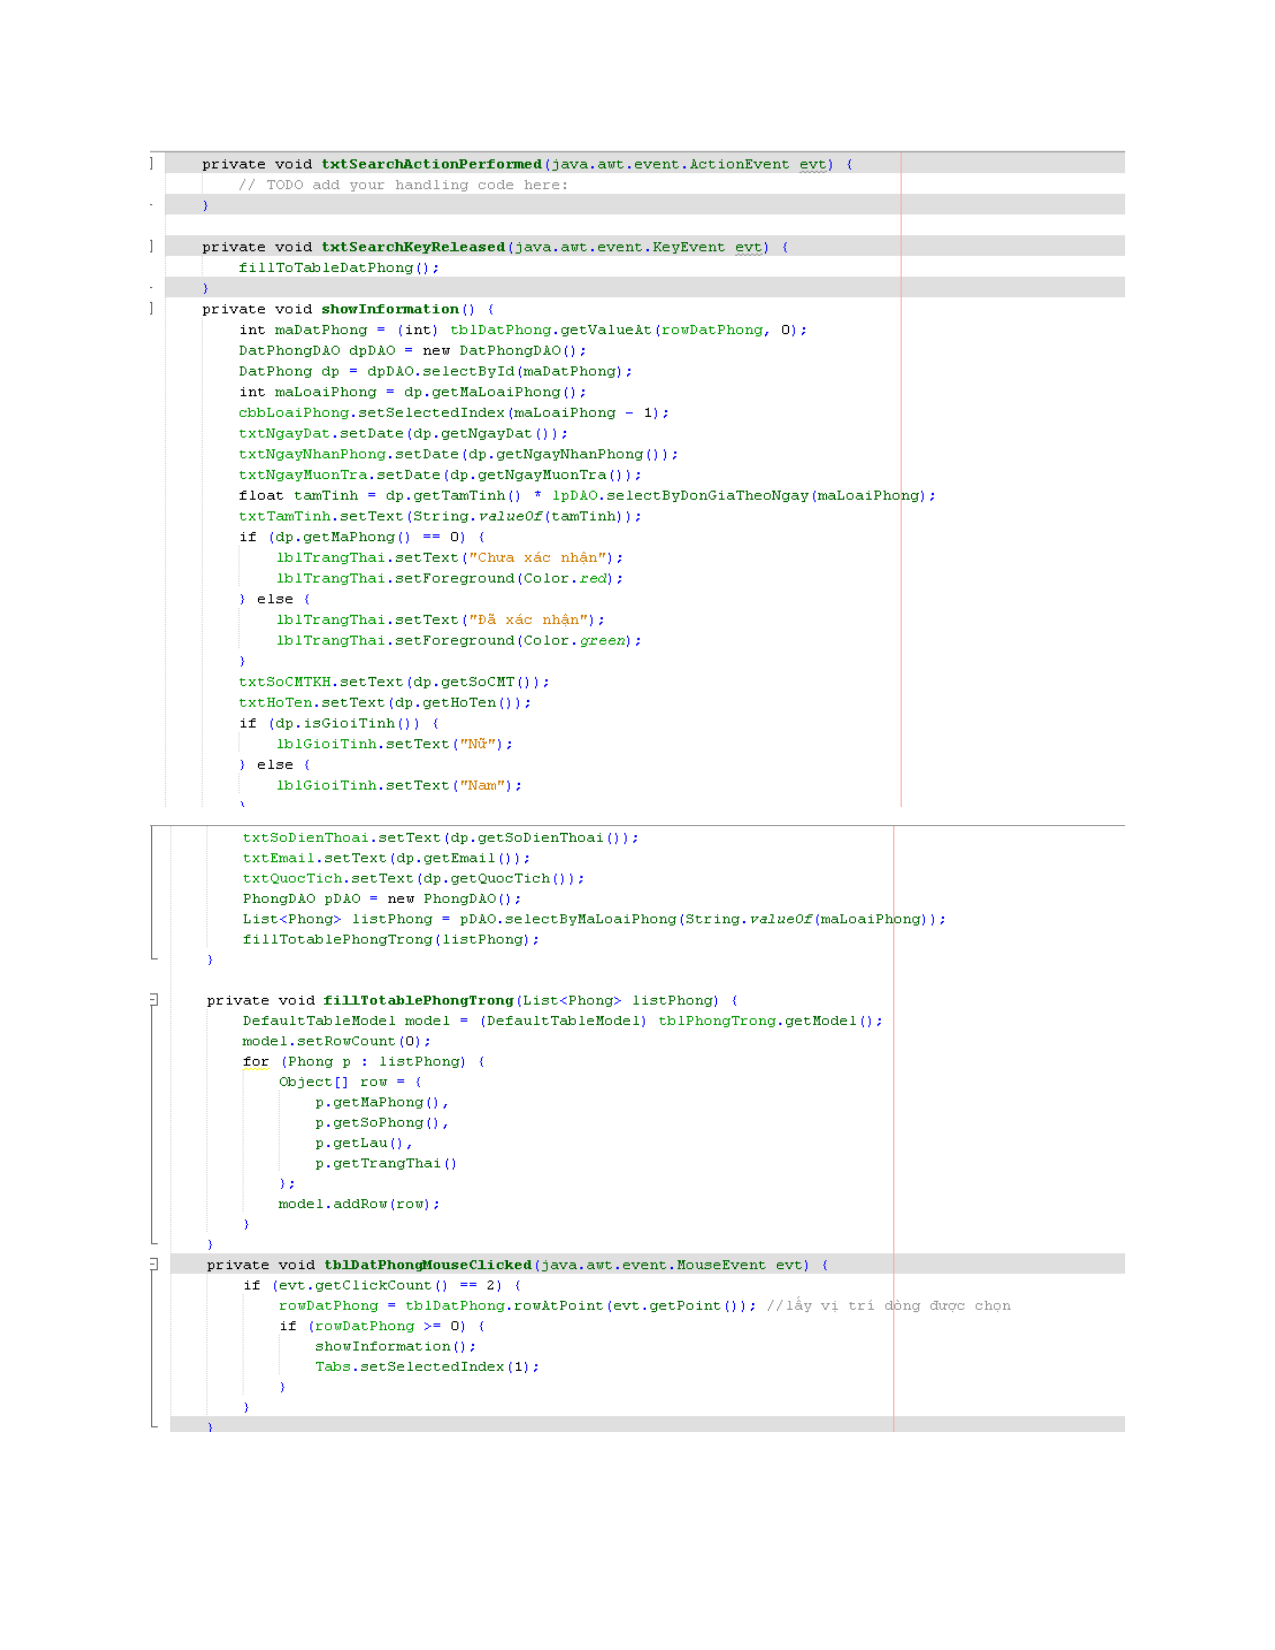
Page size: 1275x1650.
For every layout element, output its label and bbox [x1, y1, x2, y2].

picture [150, 150, 1125, 807]
picture [150, 825, 1125, 1432]
